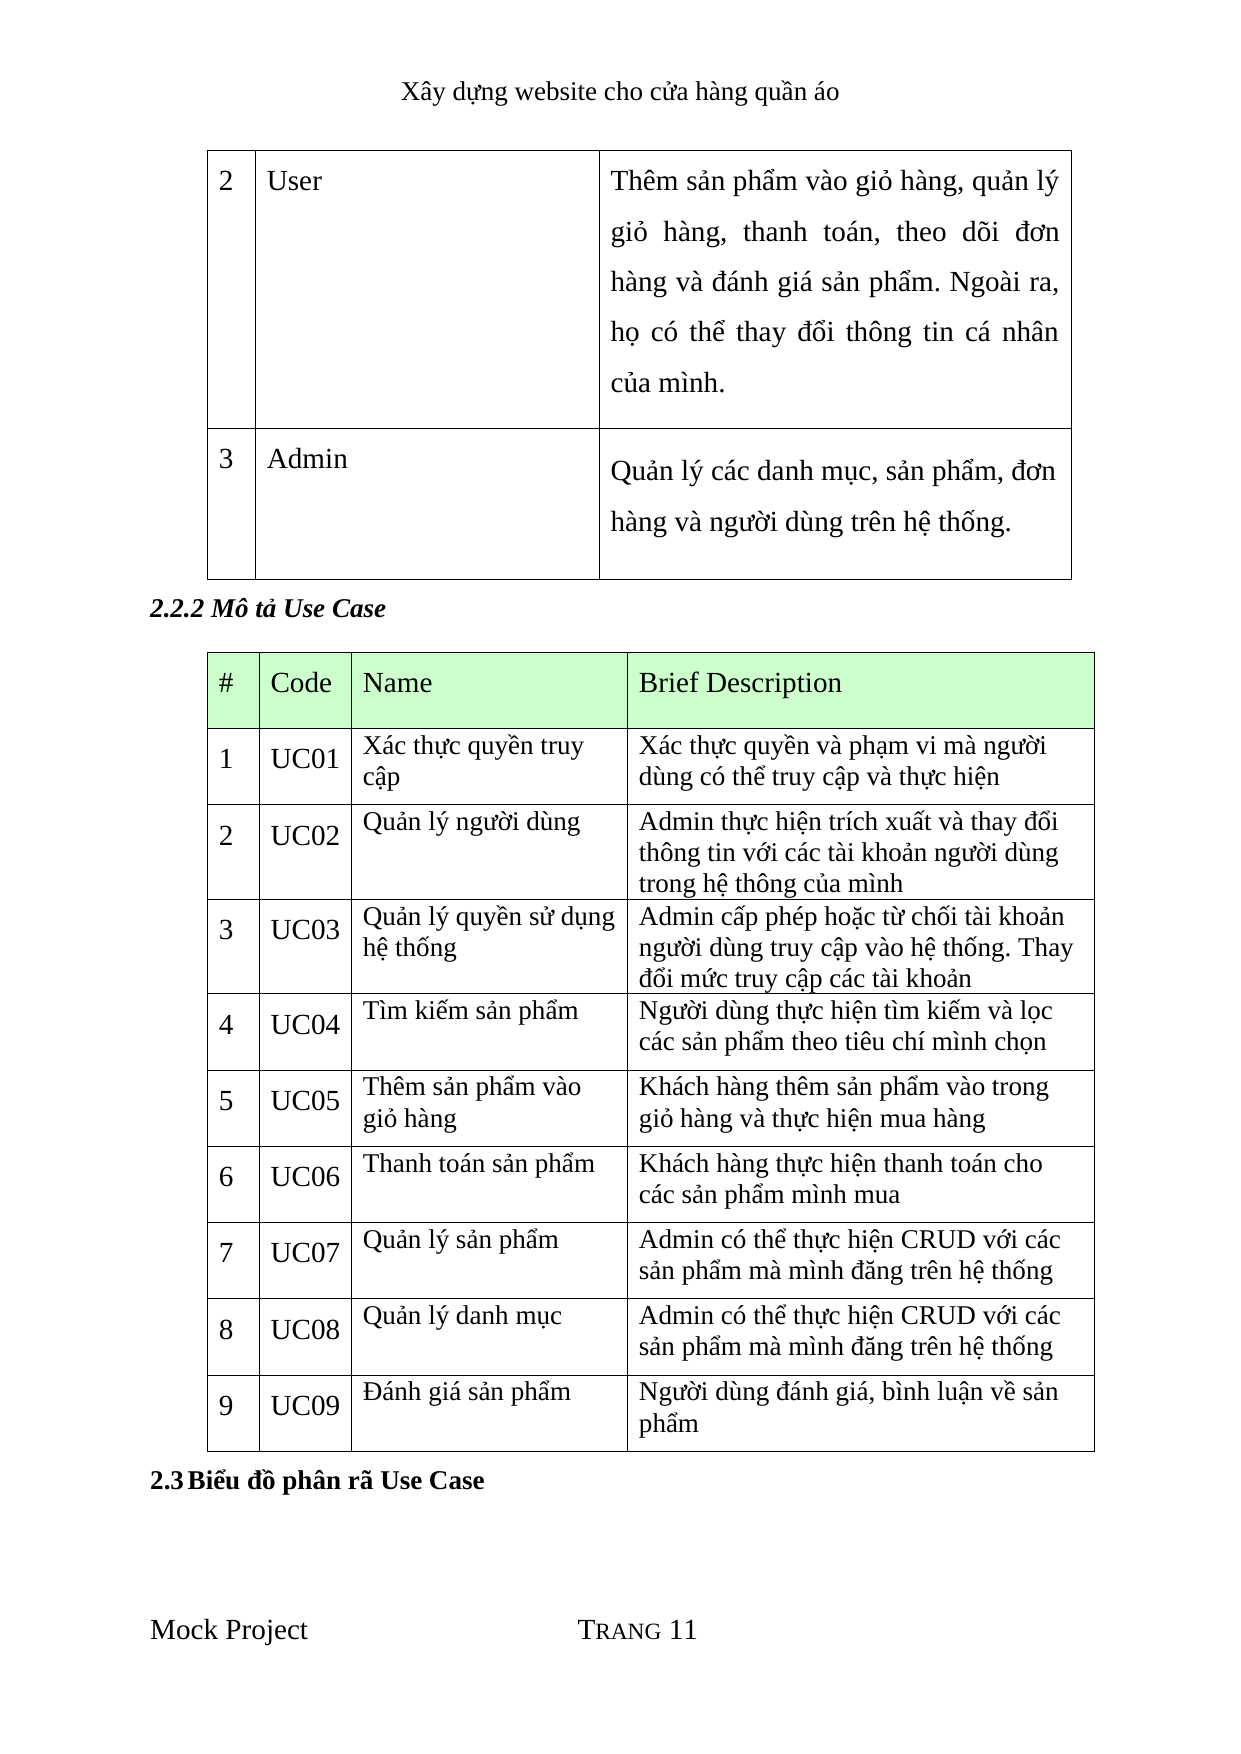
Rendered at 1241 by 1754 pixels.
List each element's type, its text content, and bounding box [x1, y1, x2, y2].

table_cell UC06 [260, 1147, 351, 1222]
table_cell 8 [208, 1299, 259, 1374]
table_cell UC05 [260, 1071, 351, 1146]
table_cell Admin [256, 429, 599, 579]
table_cell UC04 [260, 994, 351, 1069]
table_cell Quản lý các danh mục, sản phẩm, đơn hàng và người dùng trên hệ thống. [600, 429, 1071, 579]
table_cell Người dùng đánh giá, bình luận về sản phẩm [628, 1376, 1094, 1451]
table_cell Thêm sản phẩm vào giỏ hàng [352, 1071, 627, 1146]
table_cell Đánh giá sản phẩm [352, 1376, 627, 1451]
table_header Name [352, 653, 627, 728]
table_cell Người dùng thực hiện tìm kiếm và lọc các sản phẩm theo tiêu chí mình chọn [628, 994, 1094, 1069]
table_cell Admin có thể thực hiện CRUD với các sản phẩm mà mình đăng trên hệ thống [628, 1223, 1094, 1298]
table_cell Quản lý người dùng [352, 805, 627, 899]
table_cell Xác thực quyền và phạm vi mà người dùng có thể truy cập và thực hiện [628, 729, 1094, 804]
table_cell 3 [208, 900, 259, 993]
table_cell Thêm sản phẩm vào giỏ hàng, quản lý giỏ hàng, thanh toán, theo dõi đơn hàng và đánh giá sản phẩm. Ngoài ra, họ có thể thay đổi thông tin cá nhân của mình. [600, 151, 1071, 427]
table_cell Quản lý danh mục [352, 1299, 627, 1374]
table_cell UC02 [260, 805, 351, 899]
table_cell Admin có thể thực hiện CRUD với các sản phẩm mà mình đăng trên hệ thống [628, 1299, 1094, 1374]
table_cell 2 [208, 151, 255, 427]
table_cell 3 [208, 429, 255, 579]
table_cell Quản lý quyền sử dụng hệ thống [352, 900, 627, 993]
table_cell 5 [208, 1071, 259, 1146]
table_cell UC03 [260, 900, 351, 993]
table_cell Admin thực hiện trích xuất và thay đổi thông tin với các tài khoản người dùng trong hệ thông của mình [628, 805, 1094, 899]
subtitle Biểu đồ phân rã Use Case [150, 1464, 1090, 1495]
table_cell 4 [208, 994, 259, 1069]
table_cell User [256, 151, 599, 427]
table_cell Khách hàng thực hiện thanh toán cho các sản phẩm mình mua [628, 1147, 1094, 1222]
table_cell Admin cấp phép hoặc từ chối tài khoản người dùng truy cập vào hệ thống. Thay đổi mức truy cập các tài khoản [628, 900, 1094, 993]
table_header Brief Description [628, 653, 1094, 728]
table_cell UC07 [260, 1223, 351, 1298]
table_cell 2 [208, 805, 259, 899]
table_header Code [260, 653, 351, 728]
table_cell 1 [208, 729, 259, 804]
table_cell 7 [208, 1223, 259, 1298]
table_header # [208, 653, 259, 728]
table_cell UC01 [260, 729, 351, 804]
table_cell 9 [208, 1376, 259, 1451]
table_cell Tìm kiếm sản phẩm [352, 994, 627, 1069]
table_cell Thanh toán sản phẩm [352, 1147, 627, 1222]
table_cell UC09 [260, 1376, 351, 1451]
table_cell UC08 [260, 1299, 351, 1374]
subtitle 2.2.2 Mô tả Use Case [150, 593, 1090, 624]
table_cell Khách hàng thêm sản phẩm vào trong giỏ hàng và thực hiện mua hàng [628, 1071, 1094, 1146]
table_cell Quản lý sản phẩm [352, 1223, 627, 1298]
table_cell Xác thực quyền truy cập [352, 729, 627, 804]
table_cell 6 [208, 1147, 259, 1222]
